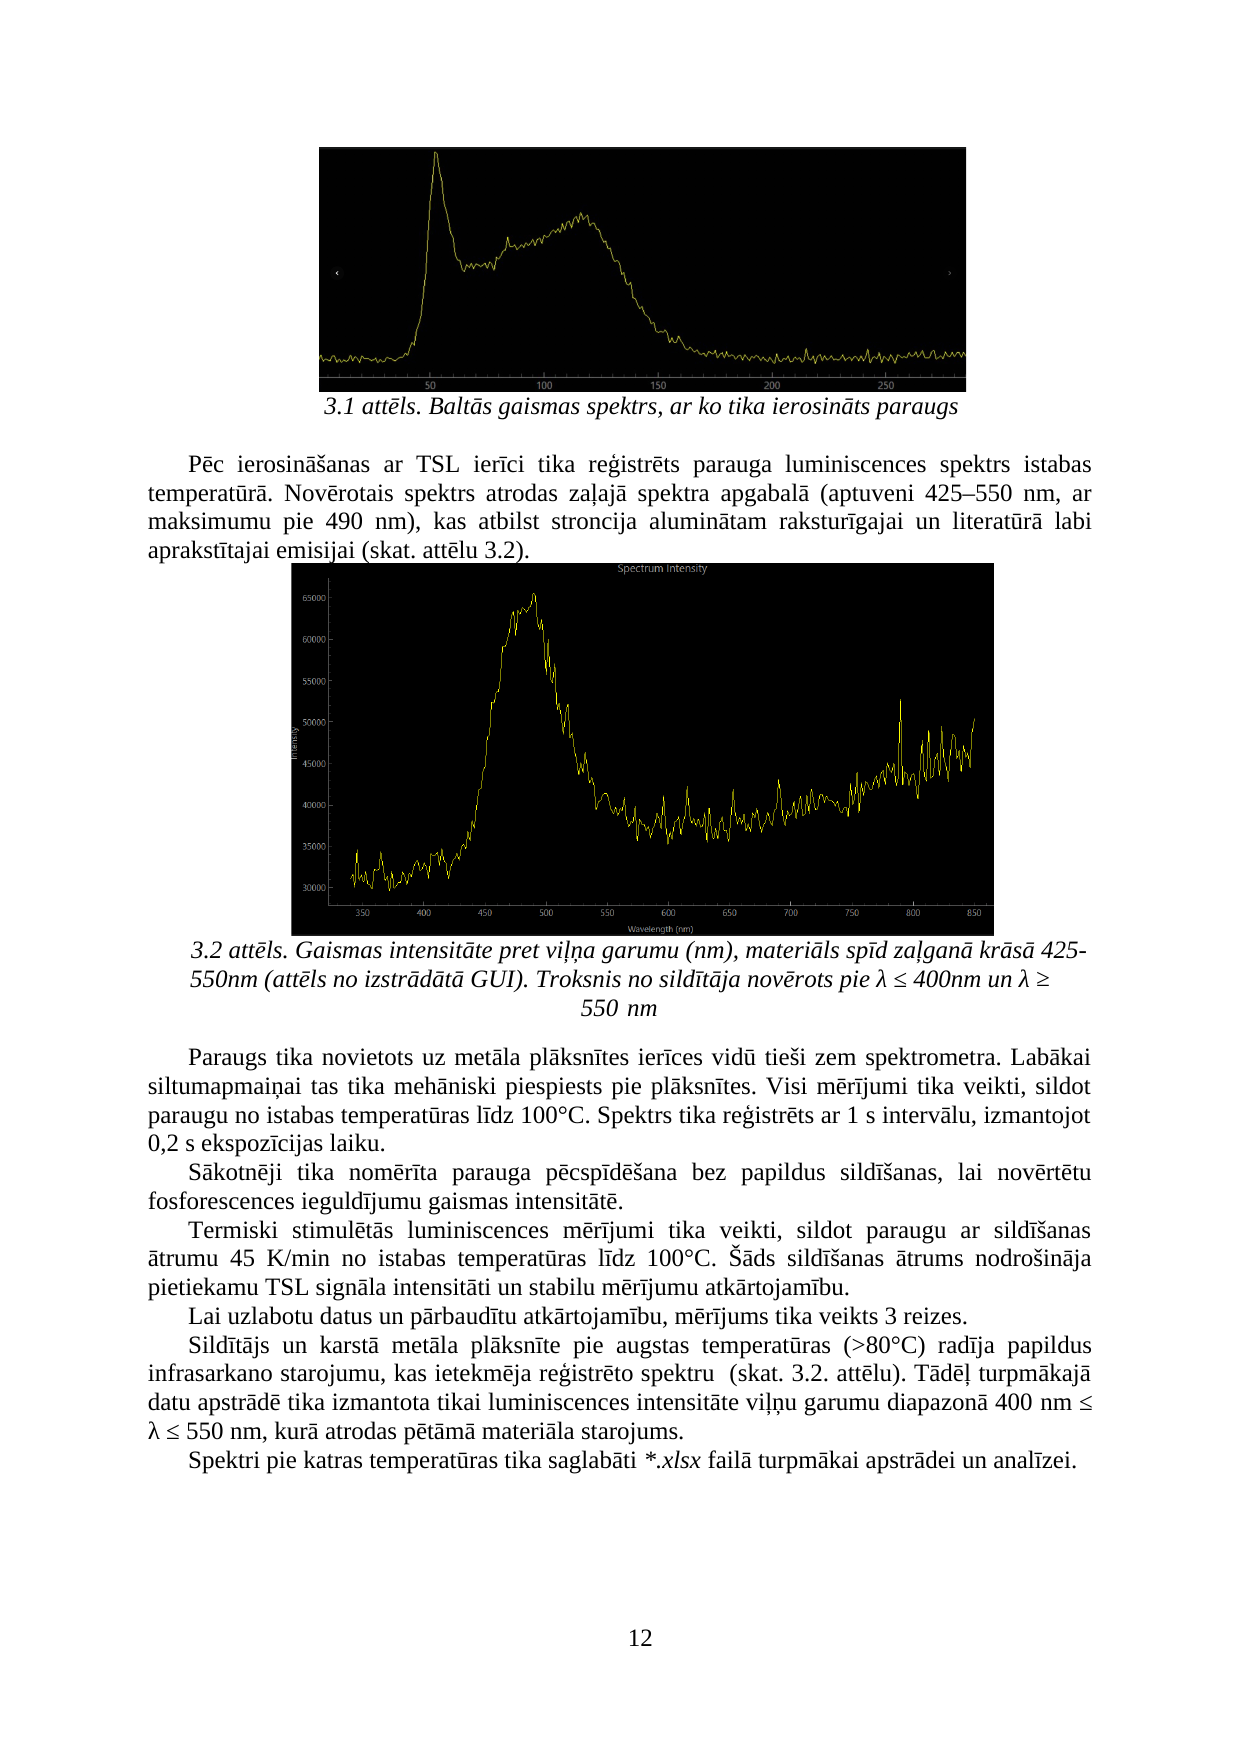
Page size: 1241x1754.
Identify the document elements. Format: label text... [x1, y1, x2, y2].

text Lai uzlabotu datus un pārbaudītu atkārtojamību, mērījums tika veikts 3 reizes. [148, 1301, 1092, 1330]
text Sākotnēji tika nomērīta parauga pēcspīdēšana bez papildus sildīšanas, lai novērtētu fosforescences ieguldījumu gaismas intensitātē. [148, 1157, 1092, 1215]
text Pēc ierosināšanas ar TSL ierīci tika reģistrēts parauga luminiscences spektrs istabas temperatūrā. Novērotais spektrs atrodas zaļajā spektra apgabalā (aptuveni 425–550 nm, ar maksimumu pie 490 nm), kas atbilst stroncija aluminātam raksturīgajai un literatūrā labi aprakstītajai emisijai (skat. attēlu 3.2). [148, 449, 1092, 564]
text Sildītājs un karstā metāla plāksnīte pie augstas temperatūras (>80°C) radīja papildus infrasarkano starojumu, kas ietekmēja reģistrēto spektru (skat. 3.2. attēlu). Tādēļ turpmākajā datu apstrādē tika izmantota tikai luminiscences intensitāte viļņu garumu diapazonā 400 nm ≤ λ ≤ 550 nm, kurā atrodas pētāmā materiāla starojums. [148, 1330, 1092, 1445]
text Termiski stimulētās luminiscences mērījumi tika veikti, sildot paraugu ar sildīšanas ātrumu 45 K/min no istabas temperatūras līdz 100°C. Šāds sildīšanas ātrums nodrošināja pietiekamu TSL signāla intensitāti un stabilu mērījumu atkārtojamību. [148, 1215, 1092, 1301]
text Spektri pie katras temperatūras tika saglabāti *.xlsx failā turpmākai apstrādei un analīzei. [148, 1445, 1092, 1473]
text 3.1 attēls. Baltās gaismas spektrs, ar ko tika ierosināts paraugs [148, 391, 1092, 420]
picture [291, 563, 994, 936]
picture [319, 147, 967, 392]
text 3.2 attēls. Gaismas intensitāte pret viļņa garumu (nm), materiāls spīd zaļganā krāsā 425-550nm (attēls no izstrādātā GUI). Troksnis no sildītāja novērots pie λ ≤ 400nm un λ 550 nm [148, 935, 1092, 1021]
text Paraugs tika novietots uz metāla plāksnītes ierīces vidū tieši zem spektrometra. Labākai siltumapmaiņai tas tika mehāniski piespiests pie plāksnītes. Visi mērījumi tika veikti, sildot paraugu no istabas temperatūras līdz 100°C. Spektrs tika reģistrēts ar 1 s intervālu, izmantojot 0,2 s ekspozīcijas laiku. [148, 1042, 1092, 1157]
